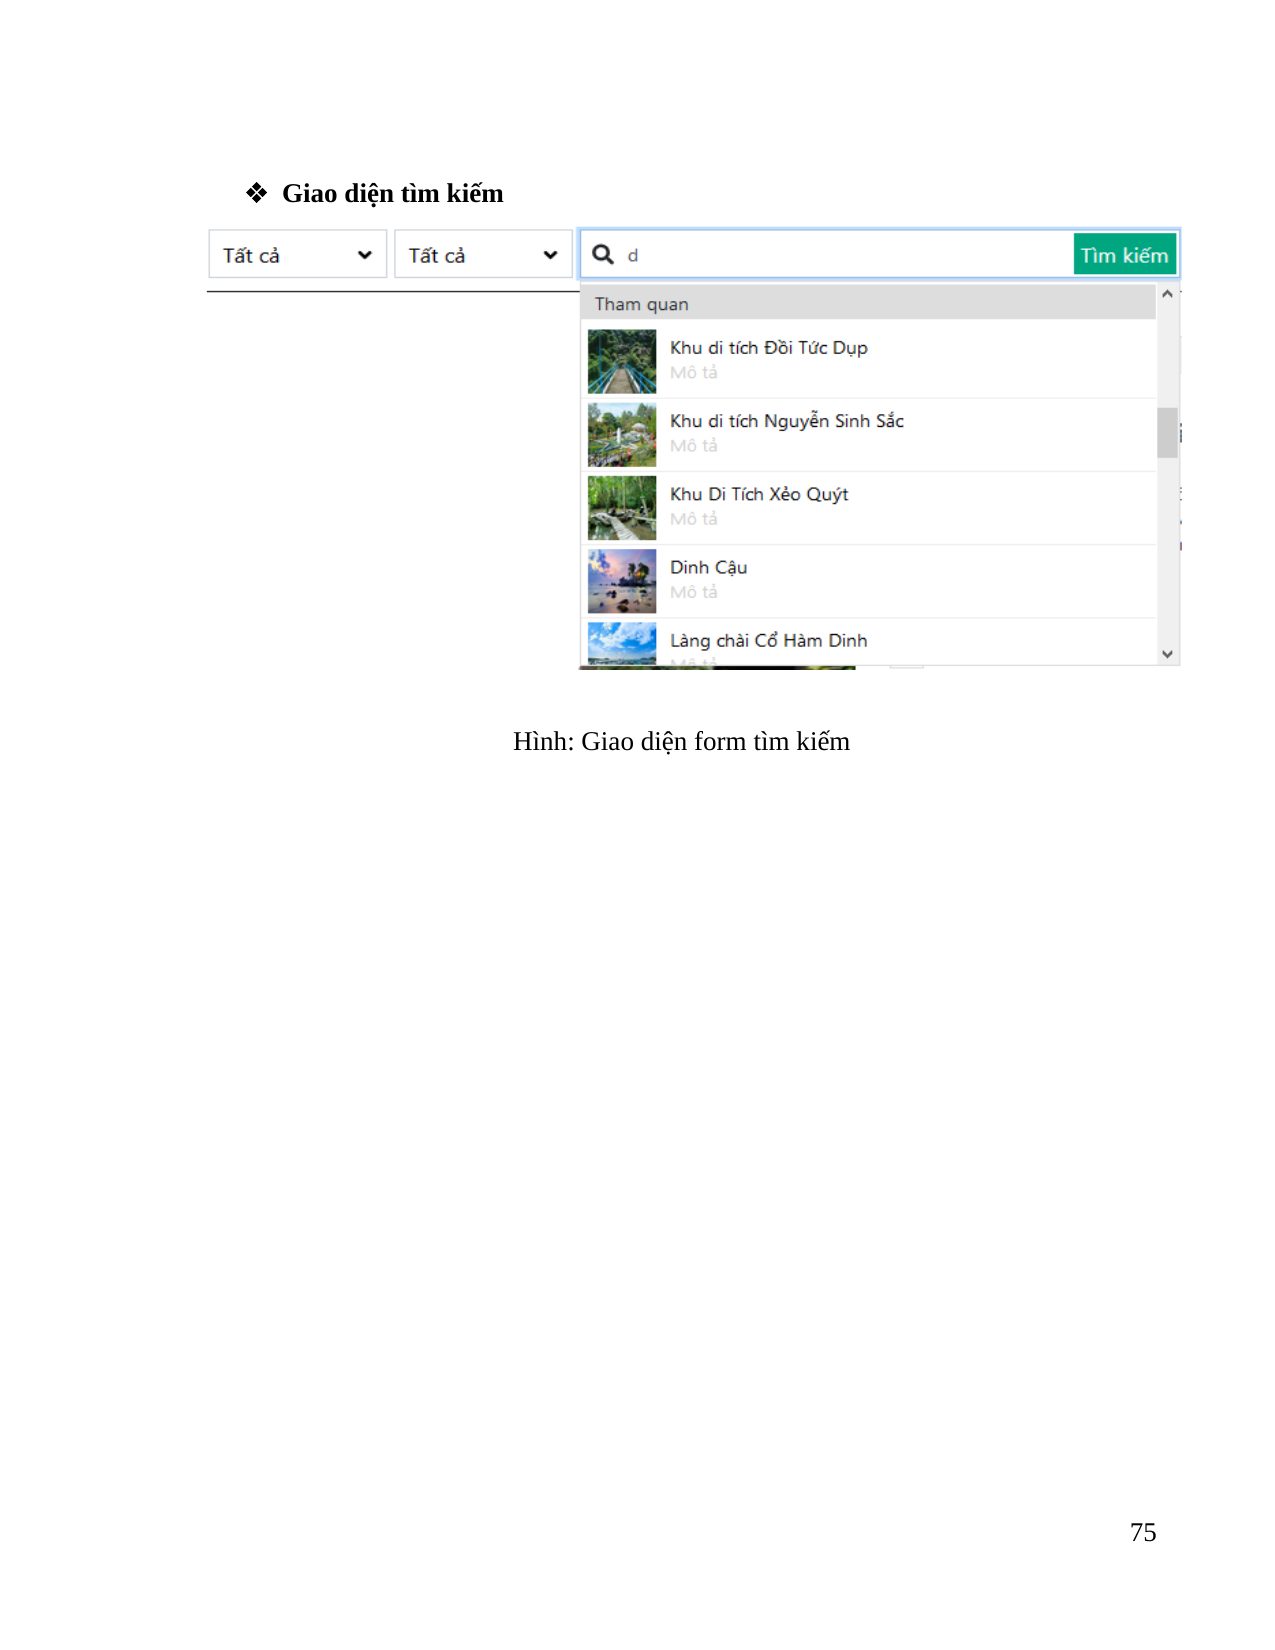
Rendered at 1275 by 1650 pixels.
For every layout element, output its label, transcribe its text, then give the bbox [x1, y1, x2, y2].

subtitle Hình: Giao diện form tìm kiếm [207, 725, 1156, 756]
picture [206, 223, 1182, 670]
list Giao diện tìm kiếm [244, 177, 1156, 208]
